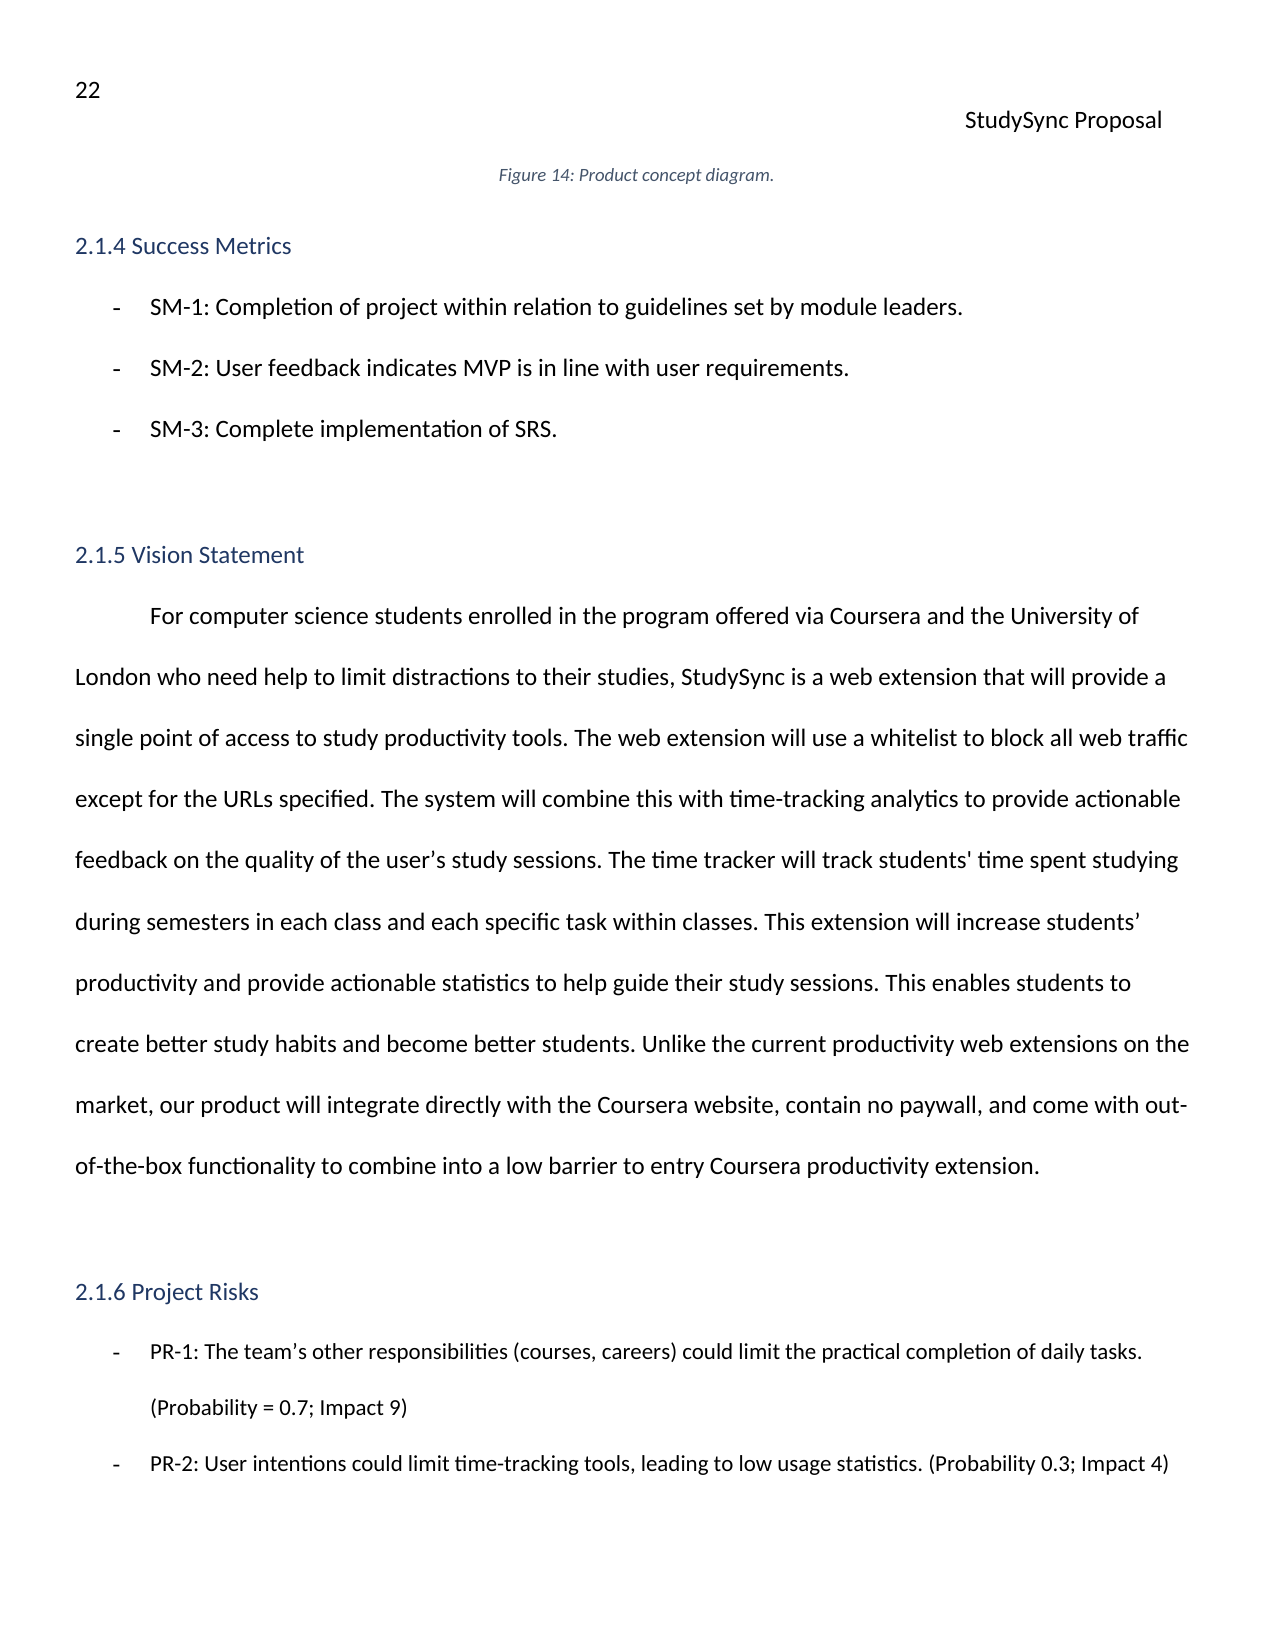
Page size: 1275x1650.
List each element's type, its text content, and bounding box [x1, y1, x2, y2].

list SM-2: User feedback indicates MVP is in line with user requirements. [112, 352, 1200, 383]
subtitle 2.1.4 Success Metrics [75, 230, 1200, 261]
list SM-3: Complete implementation of SRS. [112, 413, 1200, 444]
text For computer science students enrolled in the program offered via Coursera and the University of London who need help to limit distractions to their studies, StudySync is a web extension that will provide a single point of access to study productivity tools. The web extension will use a whitelist to block all web traffic except for the URLs specified. The system will combine this with time-tracking analytics to provide actionable feedback on the quality of the user’s study sessions. The time tracker will track students' time spent studying during semesters in each class and each specific task within classes. This extension will increase students’ productivity and provide actionable statistics to help guide their study sessions. This enables students to create better study habits and become better students. Unlike the current productivity web extensions on the market, our product will integrate directly with the Coursera website, contain no paywall, and come with out-of-the-box functionality to combine into a low barrier to entry Coursera productivity extension. [75, 601, 1200, 1180]
subtitle 2.1.6 Project Risks [75, 1276, 1200, 1307]
list PR-2: User intentions could limit time-tracking tools, leading to low usage statistics. (Probability 0.3; Impact 4) [112, 1449, 1200, 1477]
list SM-1: Completion of project within relation to guidelines set by module leaders. [112, 291, 1200, 322]
list PR-1: The team’s other responsibilities (courses, careers) could limit the practical completion of daily tasks. (Probability = 0.7; Impact 9) [112, 1337, 1200, 1421]
text Figure 14: Product concept diagram. [75, 163, 1200, 186]
subtitle 2.1.5 Vision Statement [75, 539, 1200, 570]
